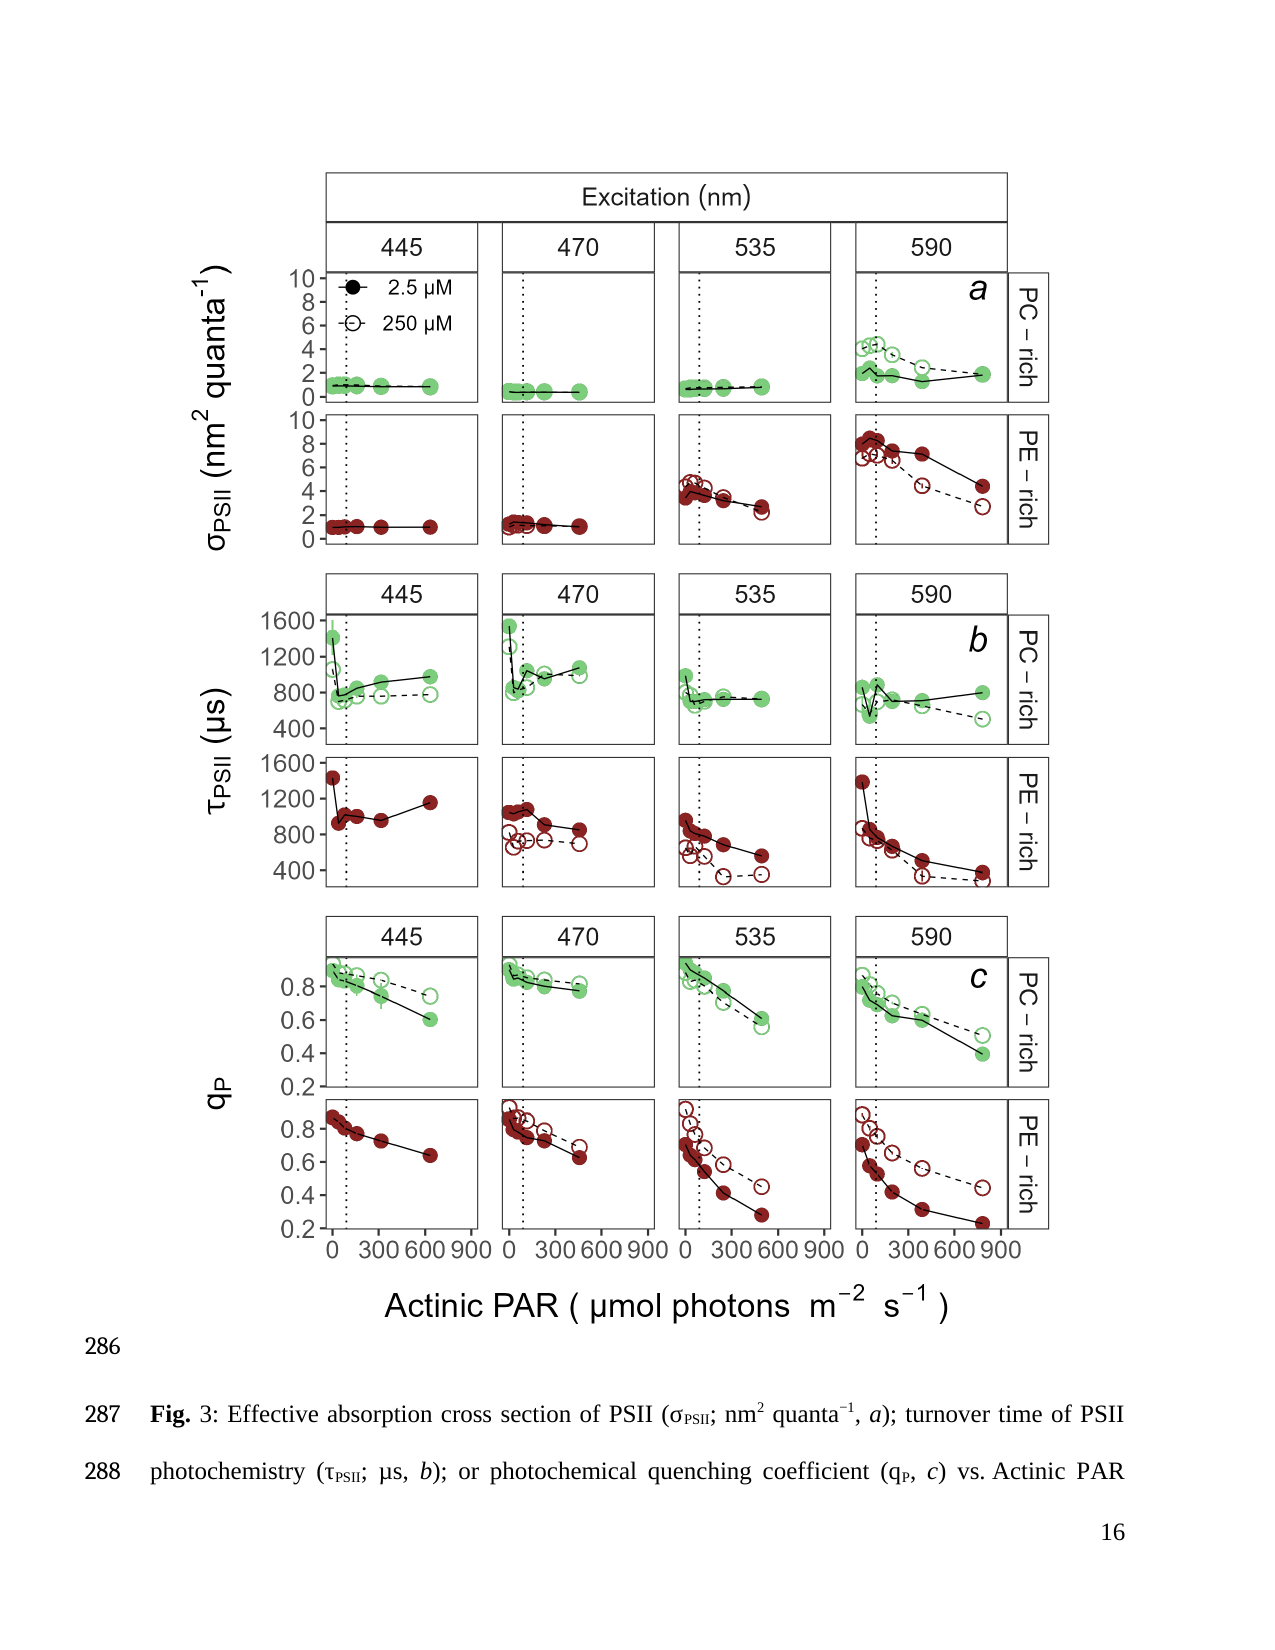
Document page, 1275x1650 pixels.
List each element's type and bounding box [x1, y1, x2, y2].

text [150, 1399, 1125, 1485]
picture [168, 150, 1072, 1354]
